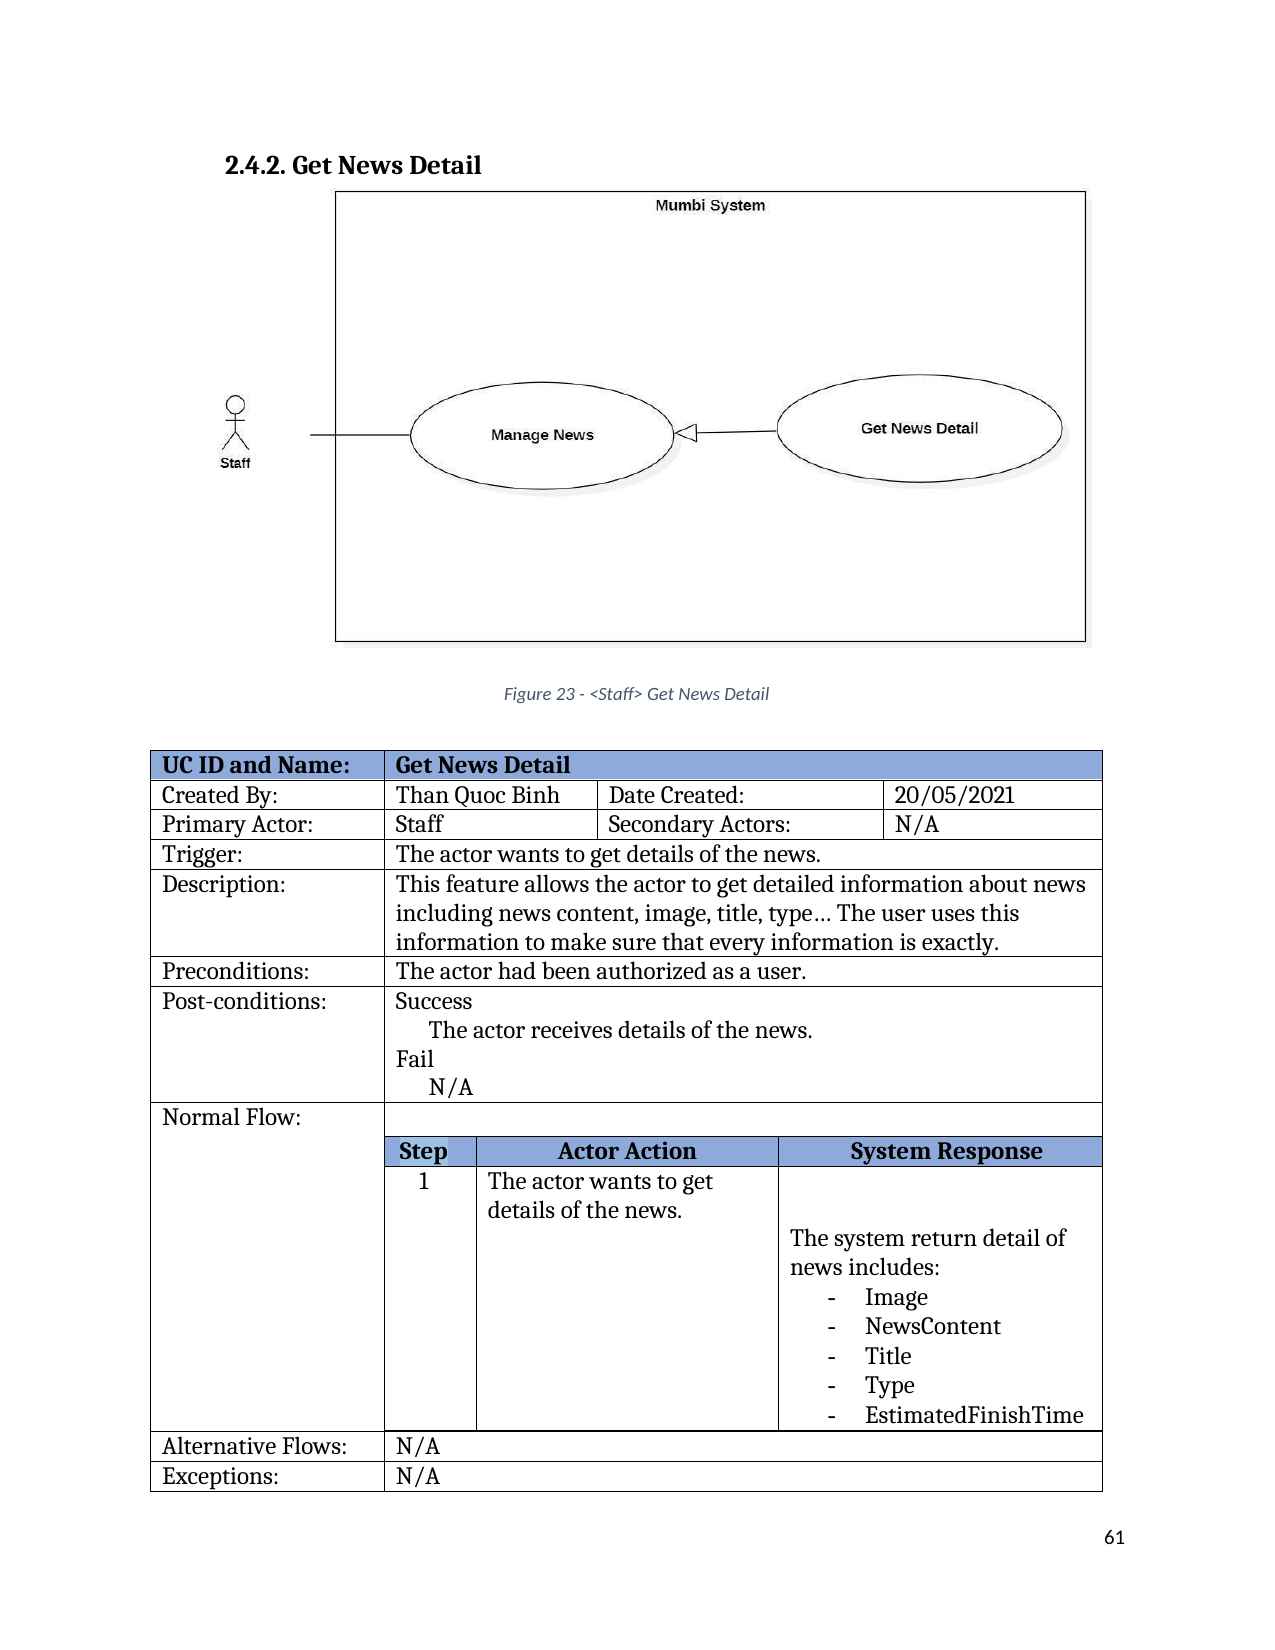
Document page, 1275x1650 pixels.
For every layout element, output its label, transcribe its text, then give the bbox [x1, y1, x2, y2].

table_cell Primary Actor: [151, 810, 384, 839]
table_cell Post-conditions: [151, 987, 384, 1102]
table_cell N/A [385, 1462, 1102, 1491]
table_cell [385, 1103, 1102, 1136]
table_cell Trigger: [151, 840, 384, 869]
table_cell [477, 1167, 778, 1430]
table_cell The actor wants to get details of the news. [385, 840, 1102, 869]
table_cell [385, 1167, 476, 1430]
table_cell 20/05/2021 [884, 781, 1102, 809]
picture [150, 181, 1125, 682]
table_cell N/A [385, 1432, 1102, 1461]
table_cell Description: [151, 870, 384, 956]
subtitle 2.4.2. Get News Detail [187, 150, 1125, 181]
table_cell The actor had been authorized as a user. [385, 957, 1102, 986]
text Figure 23 - <Staff> Get News Detail [150, 682, 1125, 705]
table_cell Date Created: [598, 781, 883, 809]
table_cell Alternative Flows: [151, 1432, 384, 1461]
table_cell N/A [884, 810, 1102, 839]
table_cell Than Quoc Binh [385, 781, 597, 809]
table_cell Success The actor receives details of the news. Fail N/A [385, 987, 1102, 1102]
table_cell This feature allows the actor to get detailed information about news including news content, image, title, type… The user uses this information to make sure that every information is exactly. [385, 870, 1102, 956]
table_cell Normal Flow: [151, 1103, 384, 1431]
table_header Get News Detail [385, 751, 1102, 779]
table_cell Preconditions: [151, 957, 384, 986]
table_cell Created By: [151, 781, 384, 809]
table_header UC ID and Name: [151, 751, 384, 779]
table_cell Staff [385, 810, 597, 839]
table_cell [779, 1167, 1102, 1430]
table_cell Secondary Actors: [598, 810, 883, 839]
table_cell Exceptions: [151, 1462, 384, 1491]
